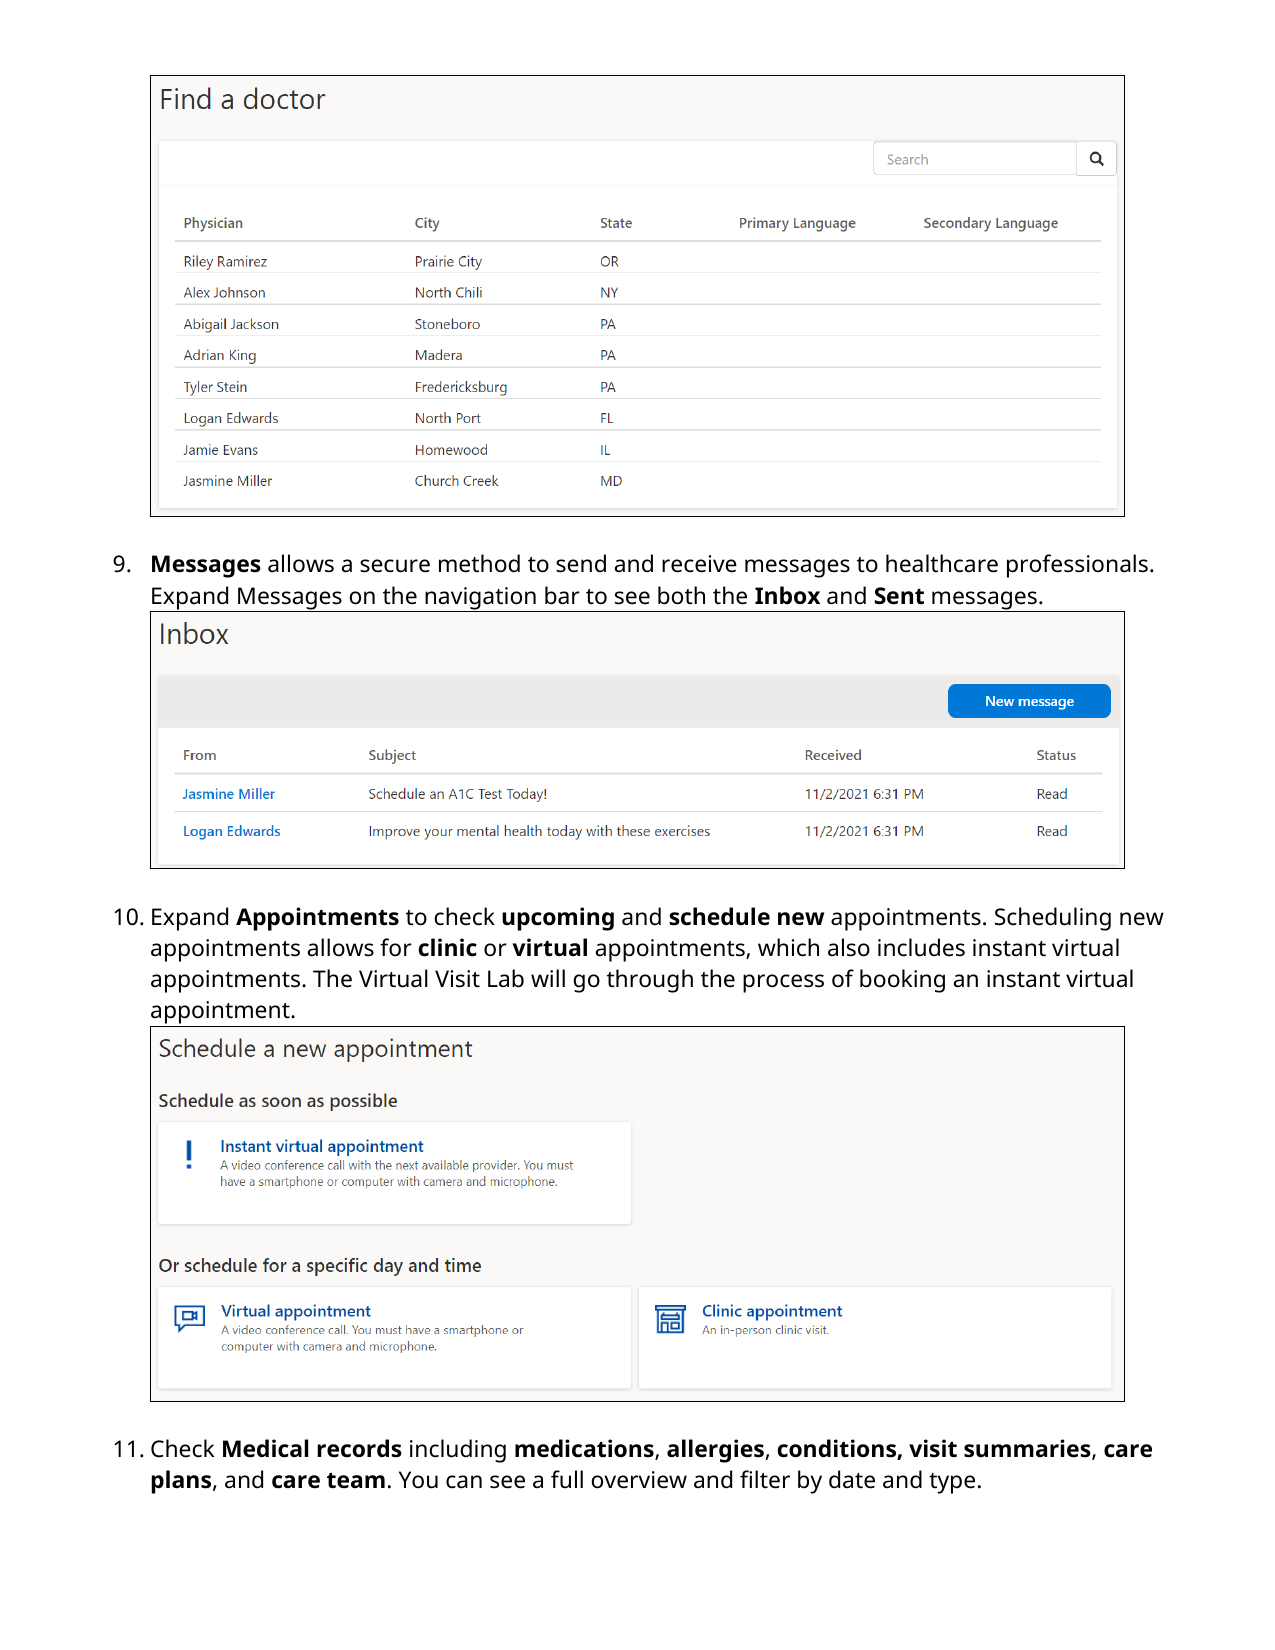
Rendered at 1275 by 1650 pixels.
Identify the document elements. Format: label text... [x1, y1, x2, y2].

list Messages allows a secure method to send and receive messages to healthcare professionals. Expand Messages on the navigation bar to see both the Inbox and Sent messages. [112, 548, 1200, 611]
list Expand Appointments to check upcoming and schedule new appointments. Scheduling new appointments allows for clinic or virtual appointments, which also includes instant virtual appointments. The Virtual Visit Lab will go through the process of booking an instant virtual appointment. [112, 901, 1200, 1026]
picture [151, 1027, 1124, 1401]
picture [151, 612, 1124, 868]
list Check Medical records including medications, allergies, conditions, visit summaries, care plans, and care team. You can see a full overview and filter by date and type. [112, 1433, 1200, 1496]
picture [151, 76, 1124, 516]
